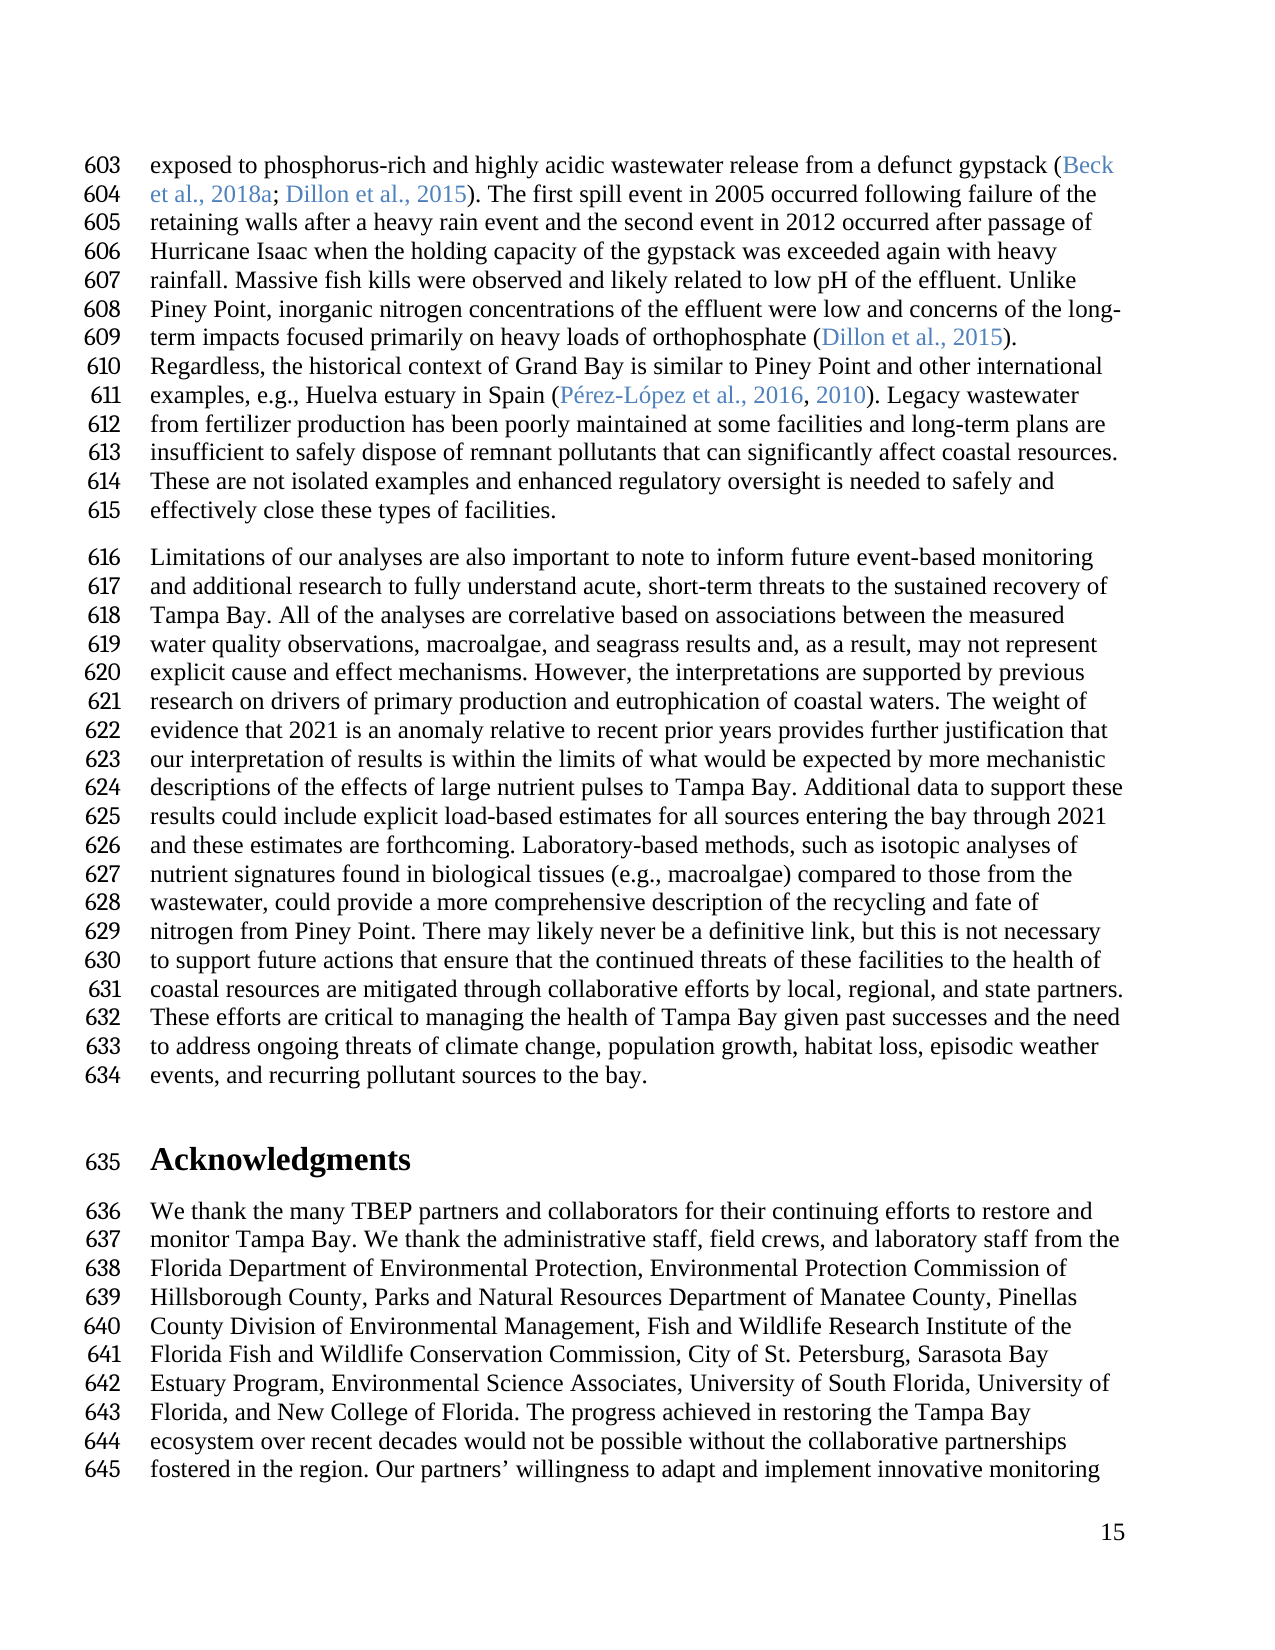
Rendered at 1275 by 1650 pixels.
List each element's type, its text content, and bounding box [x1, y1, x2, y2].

subtitle Acknowledgments [150, 1139, 1125, 1177]
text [150, 150, 1125, 524]
text Limitations of our analyses are also important to note to inform future event-based monitoring and additional research to fully understand acute, short-term threats to the sustained recovery of Tampa Bay. All of the analyses are correlative based on associations between the measured water quality observations, macroalgae, and seagrass results and, as a result, may not represent explicit cause and effect mechanisms. However, the interpretations are supported by previous research on drivers of primary production and eutrophication of coastal waters. The weight of evidence that 2021 is an anomaly relative to recent prior years provides further justification that our interpretation of results is within the limits of what would be expected by more mechanistic descriptions of the effects of large nutrient pulses to Tampa Bay. Additional data to support these results could include explicit load-based estimates for all sources entering the bay through 2021 and these estimates are forthcoming. Laboratory-based methods, such as isotopic analyses of nutrient signatures found in biological tissues (e.g., macroalgae) compared to those from the wastewater, could provide a more comprehensive description of the recycling and fate of nitrogen from Piney Point. There may likely never be a definitive link, but this is not necessary to support future actions that ensure that the continued threats of these facilities to the health of coastal resources are mitigated through collaborative efforts by local, regional, and state partners. These efforts are critical to managing the health of Tampa Bay given past successes and the need to address ongoing threats of climate change, population growth, habitat loss, episodic weather events, and recurring pollutant sources to the bay. [150, 542, 1125, 1089]
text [150, 1196, 1125, 1483]
